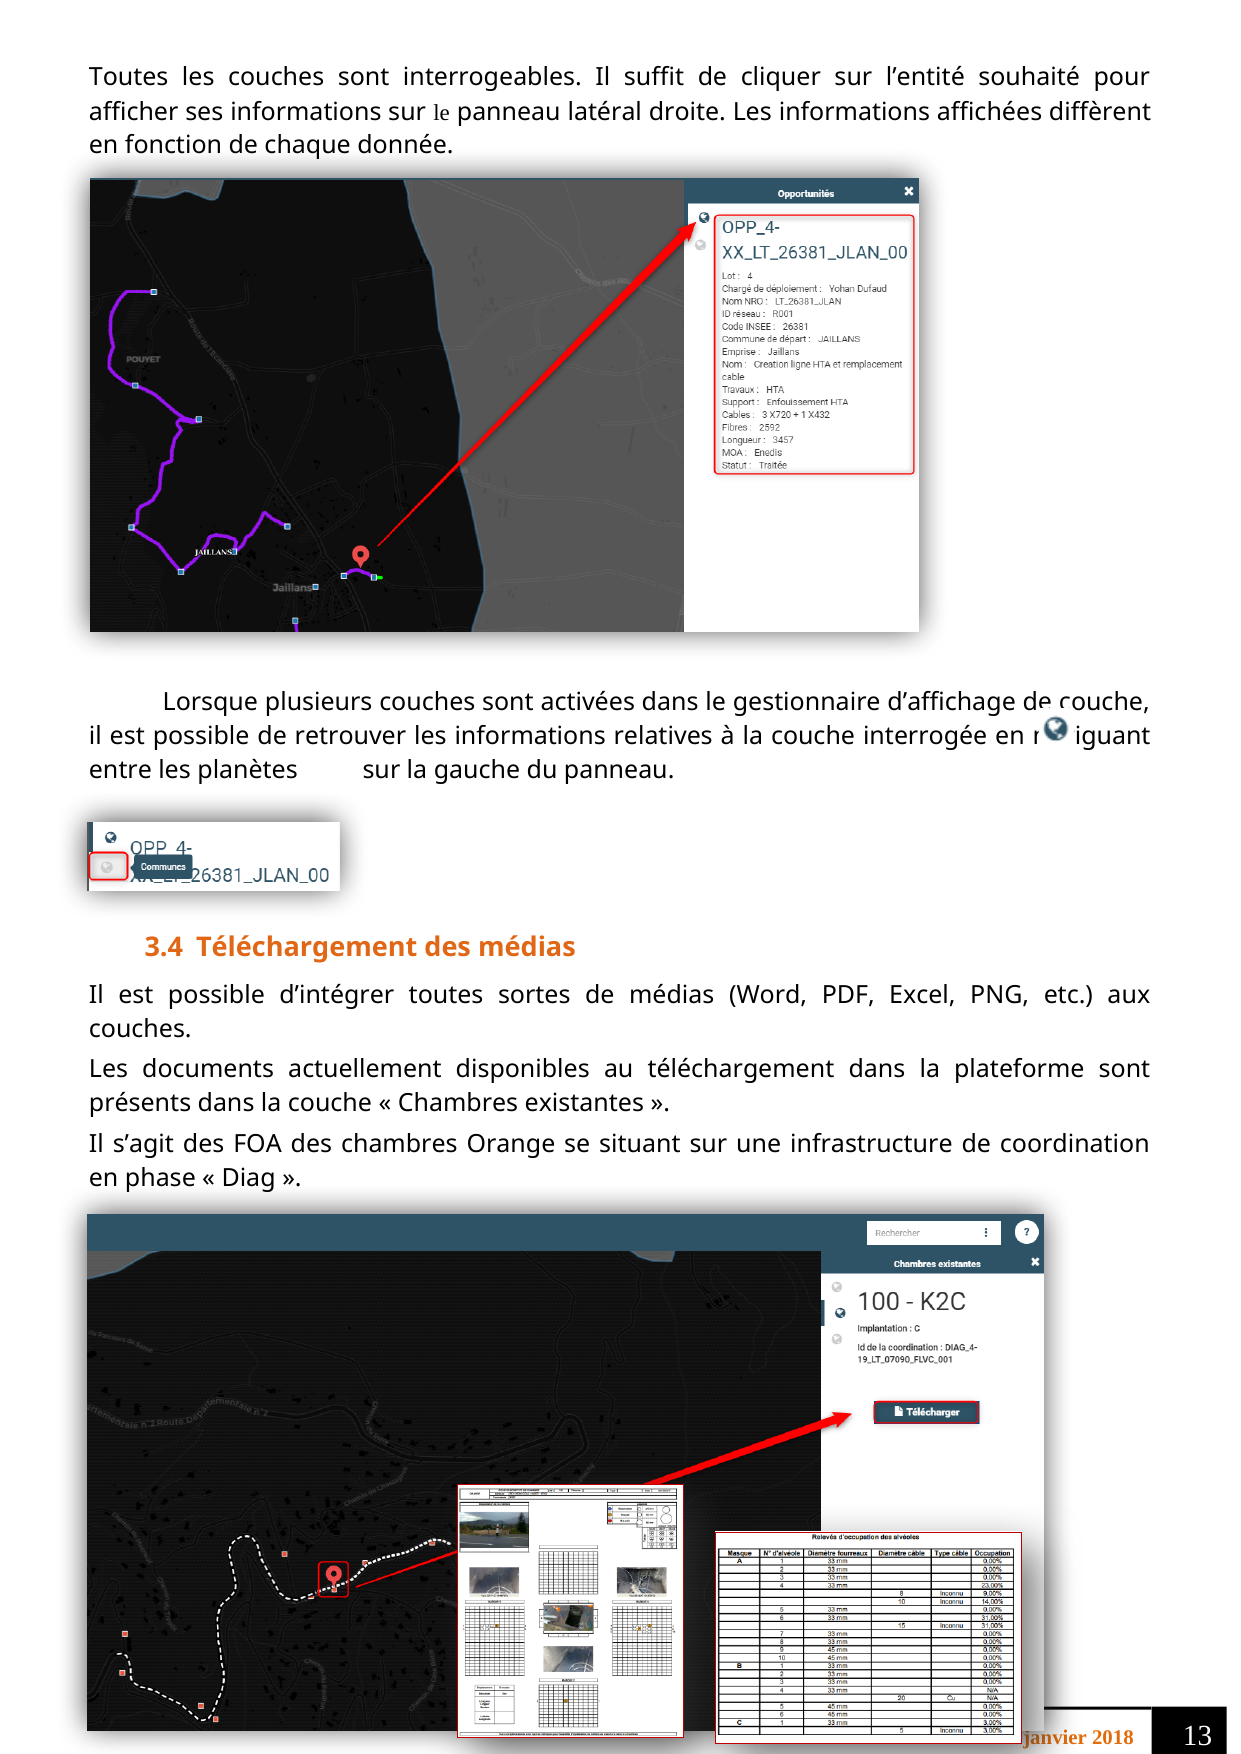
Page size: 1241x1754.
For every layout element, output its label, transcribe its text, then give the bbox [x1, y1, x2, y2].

subtitle Téléchargement des médias [144, 928, 1152, 965]
picture [87, 822, 340, 891]
text Lorsque plusieurs couches sont activées dans le gestionnaire d’affichage de couche, il est possible de retrouver les informations relatives à la couche interrogée en naviguant entre les planètes sur la gauche du panneau. [89, 684, 1152, 786]
text Il est possible d’intégrer toutes sortes de médias (Word, PDF, Excel, PNG, etc.) aux couches. [89, 976, 1152, 1044]
picture [458, 1485, 683, 1737]
picture [1038, 708, 1075, 747]
picture [90, 178, 919, 632]
text Il s’agit des FOA des chambres Orange se situant sur une infrastructure de coordination en phase « Diag ». [89, 1125, 1152, 1193]
picture [716, 1533, 1021, 1743]
picture [87, 1214, 1044, 1731]
text Toutes les couches sont interrogeables. Il suffit de cliquer sur l’entité souhaité pour afficher ses informations sur le panneau latéral droite. Les informations affichées diffèrent en fonction de chaque donnée. [89, 59, 1152, 161]
text Les documents actuellement disponibles au téléchargement dans la plateforme sont présents dans la couche « Chambres existantes ». [89, 1051, 1152, 1119]
